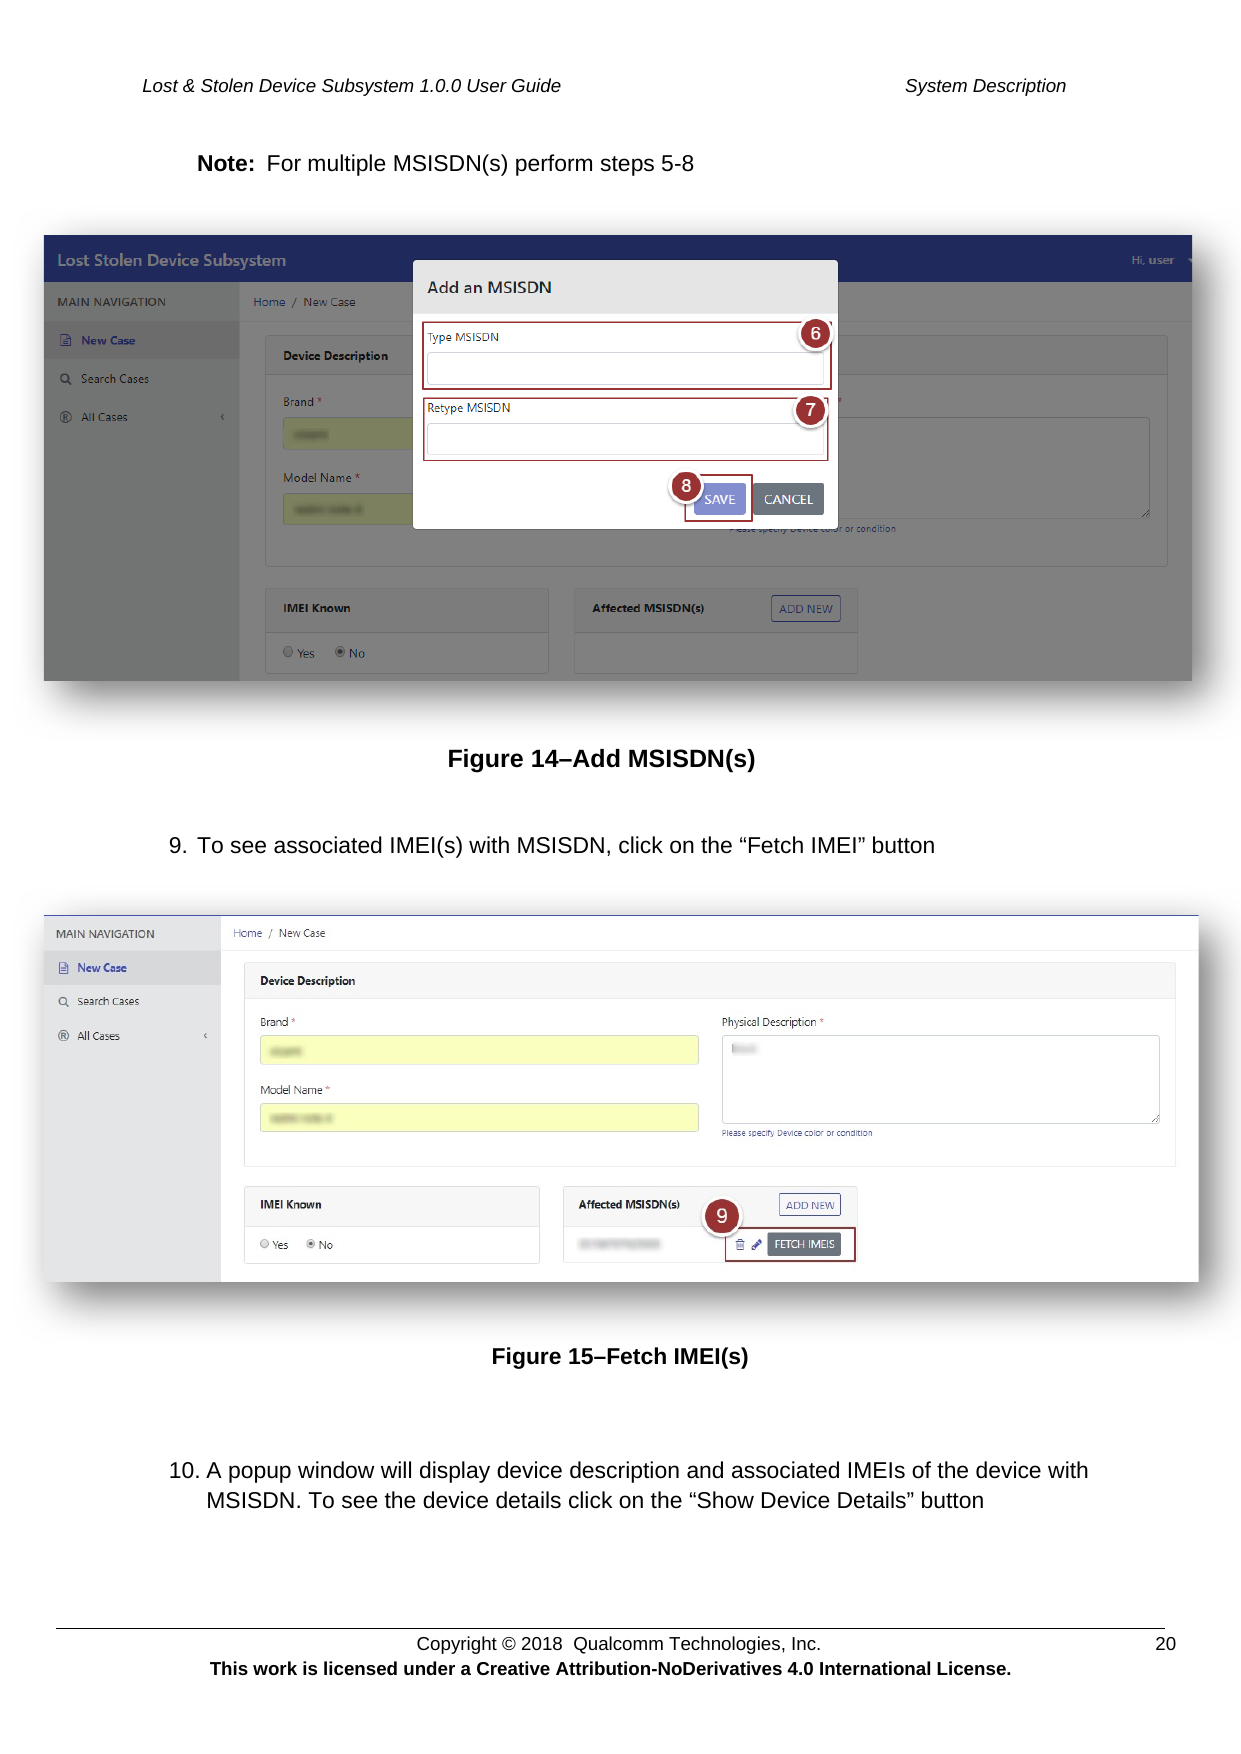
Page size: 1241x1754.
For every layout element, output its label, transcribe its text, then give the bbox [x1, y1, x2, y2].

list Note: For multiple MSISDN(s) perform steps 5-8 [197, 150, 1090, 176]
picture [43, 915, 1199, 1282]
picture [43, 235, 1193, 681]
title Figure 15–Fetch IMEI(s) [150, 1343, 1090, 1369]
list A popup window will display device description and associated IMEIs of the device with MSISDN. To see the device details click on the “Show Device Details” button [169, 1457, 1090, 1513]
list To see associated IMEI(s) with MSISDN, click on the “Fetch IMEI” button [169, 832, 1090, 858]
